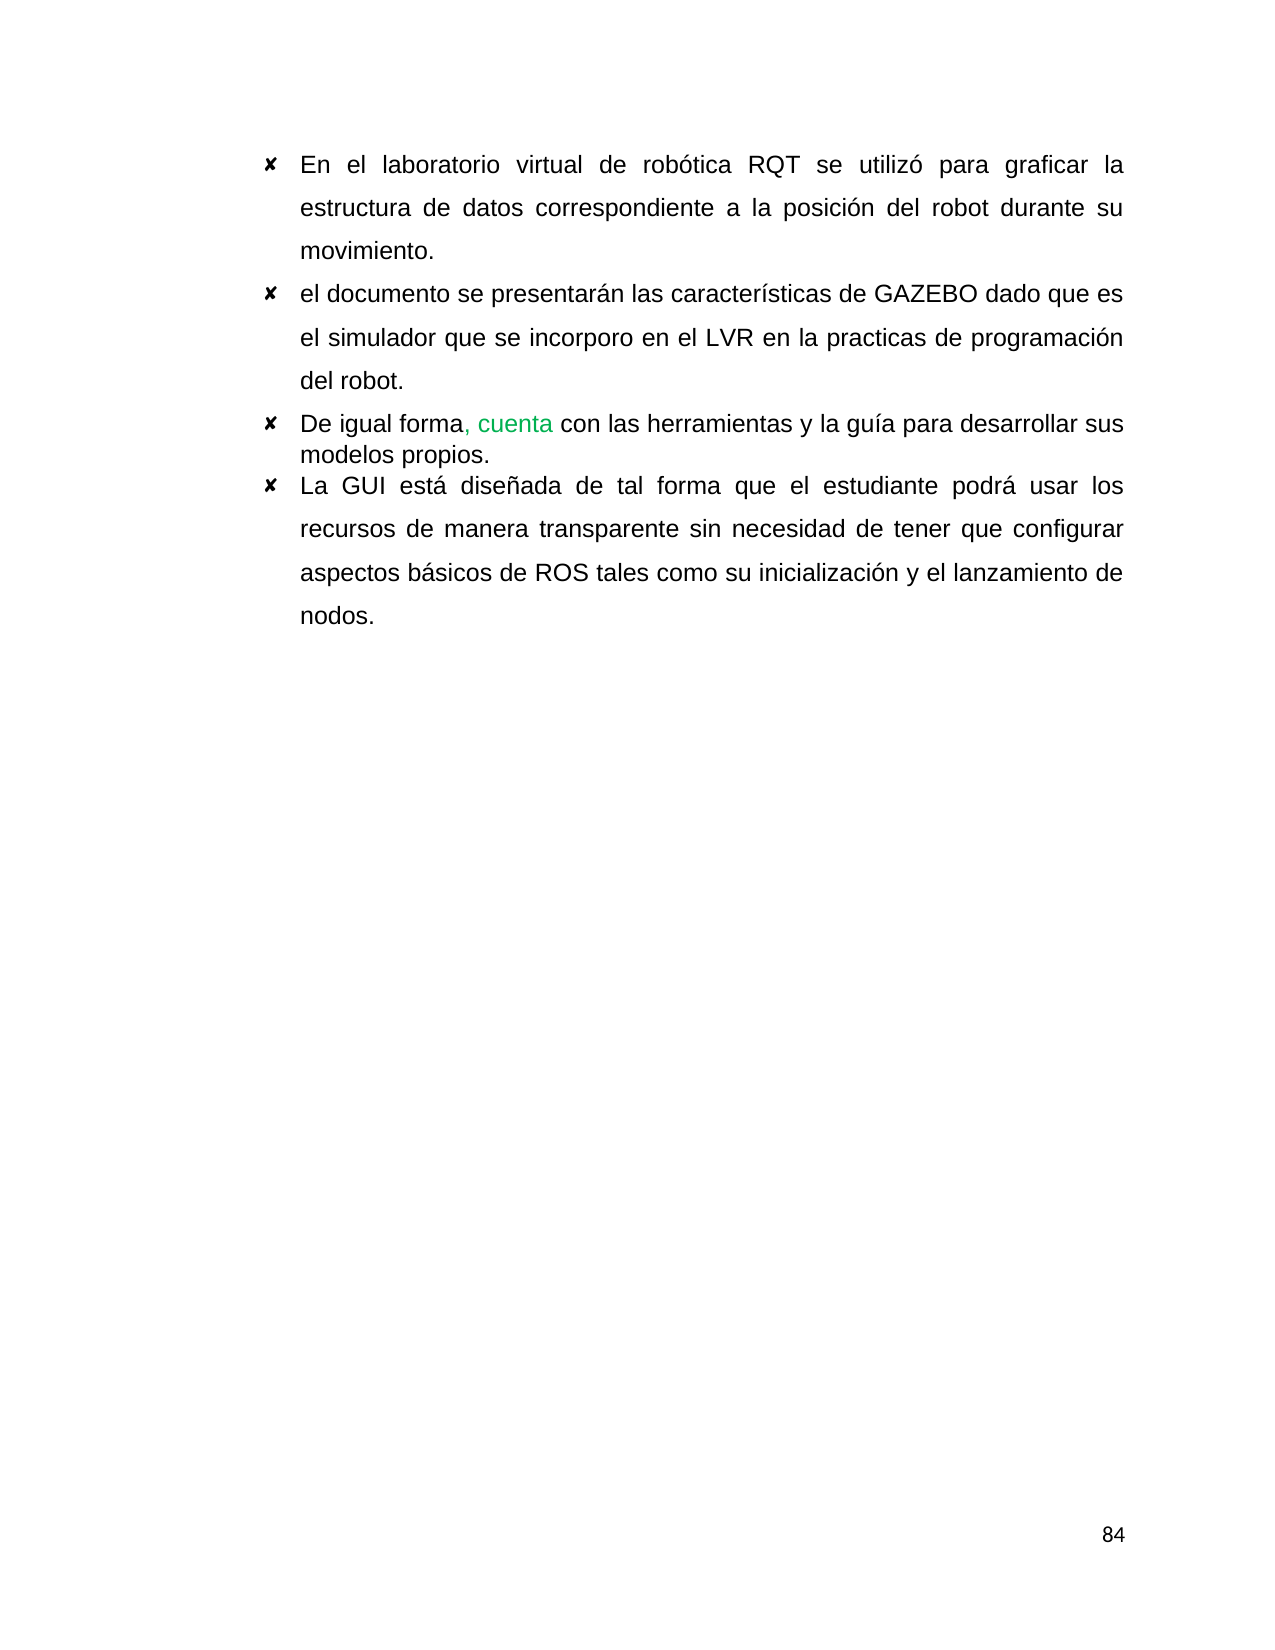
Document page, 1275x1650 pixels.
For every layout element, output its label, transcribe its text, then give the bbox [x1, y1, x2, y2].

list La GUI está diseñada de tal forma que el estudiante podrá usar los recursos de manera transparente sin necesidad de tener que configurar aspectos básicos de ROS tales como su inicialización y el lanzamiento de nodos. [262, 471, 1125, 629]
list el documento se presentarán las características de GAZEBO dado que es el simulador que se incorporo en el LVR en la practicas de programación del robot. [262, 279, 1125, 394]
list En el laboratorio virtual de robótica RQT se utilizó para graficar la estructura de datos correspondiente a la posición del robot durante su movimiento. [262, 150, 1125, 265]
list De igual forma, cuenta con las herramientas y la guía para desarrollar sus modelos propios. [262, 409, 1125, 469]
